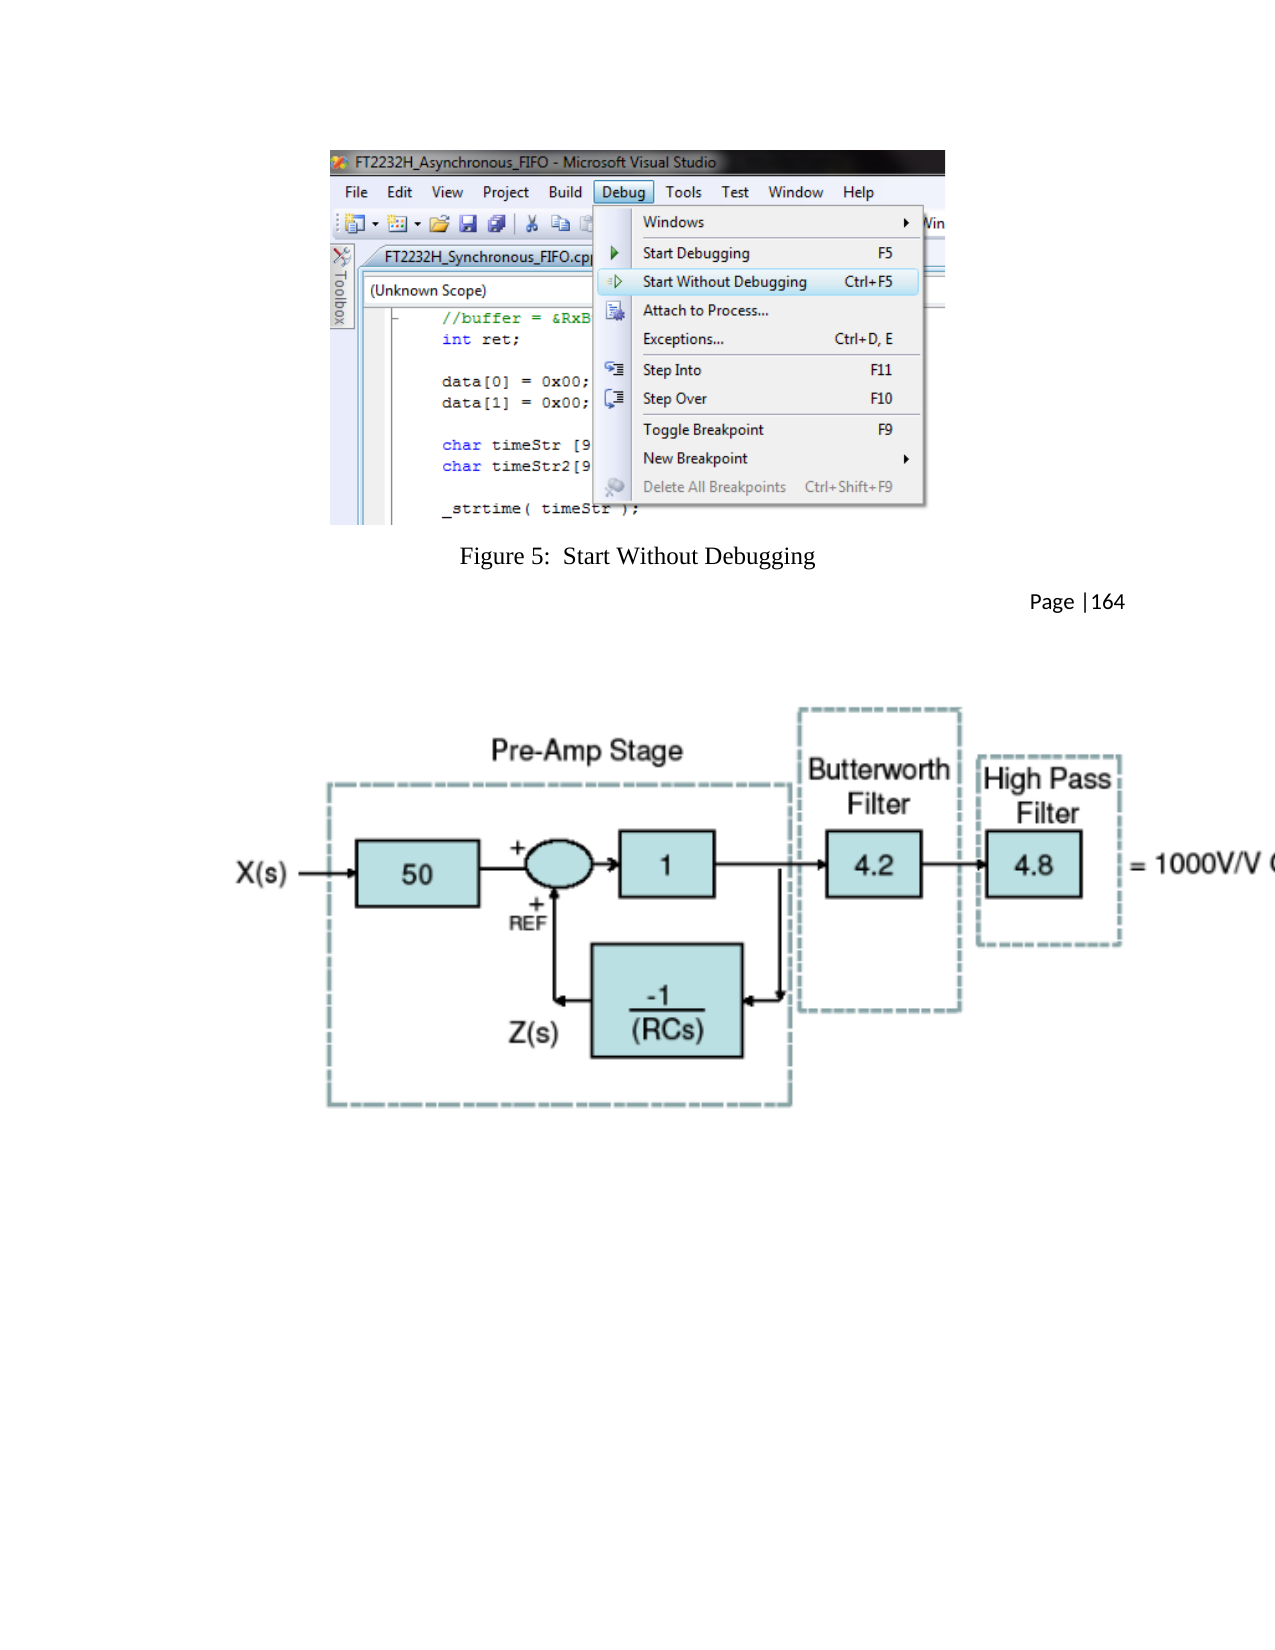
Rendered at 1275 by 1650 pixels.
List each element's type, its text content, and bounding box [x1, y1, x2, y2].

text Figure 5: Start Without Debugging [150, 541, 1125, 570]
picture [330, 150, 946, 525]
